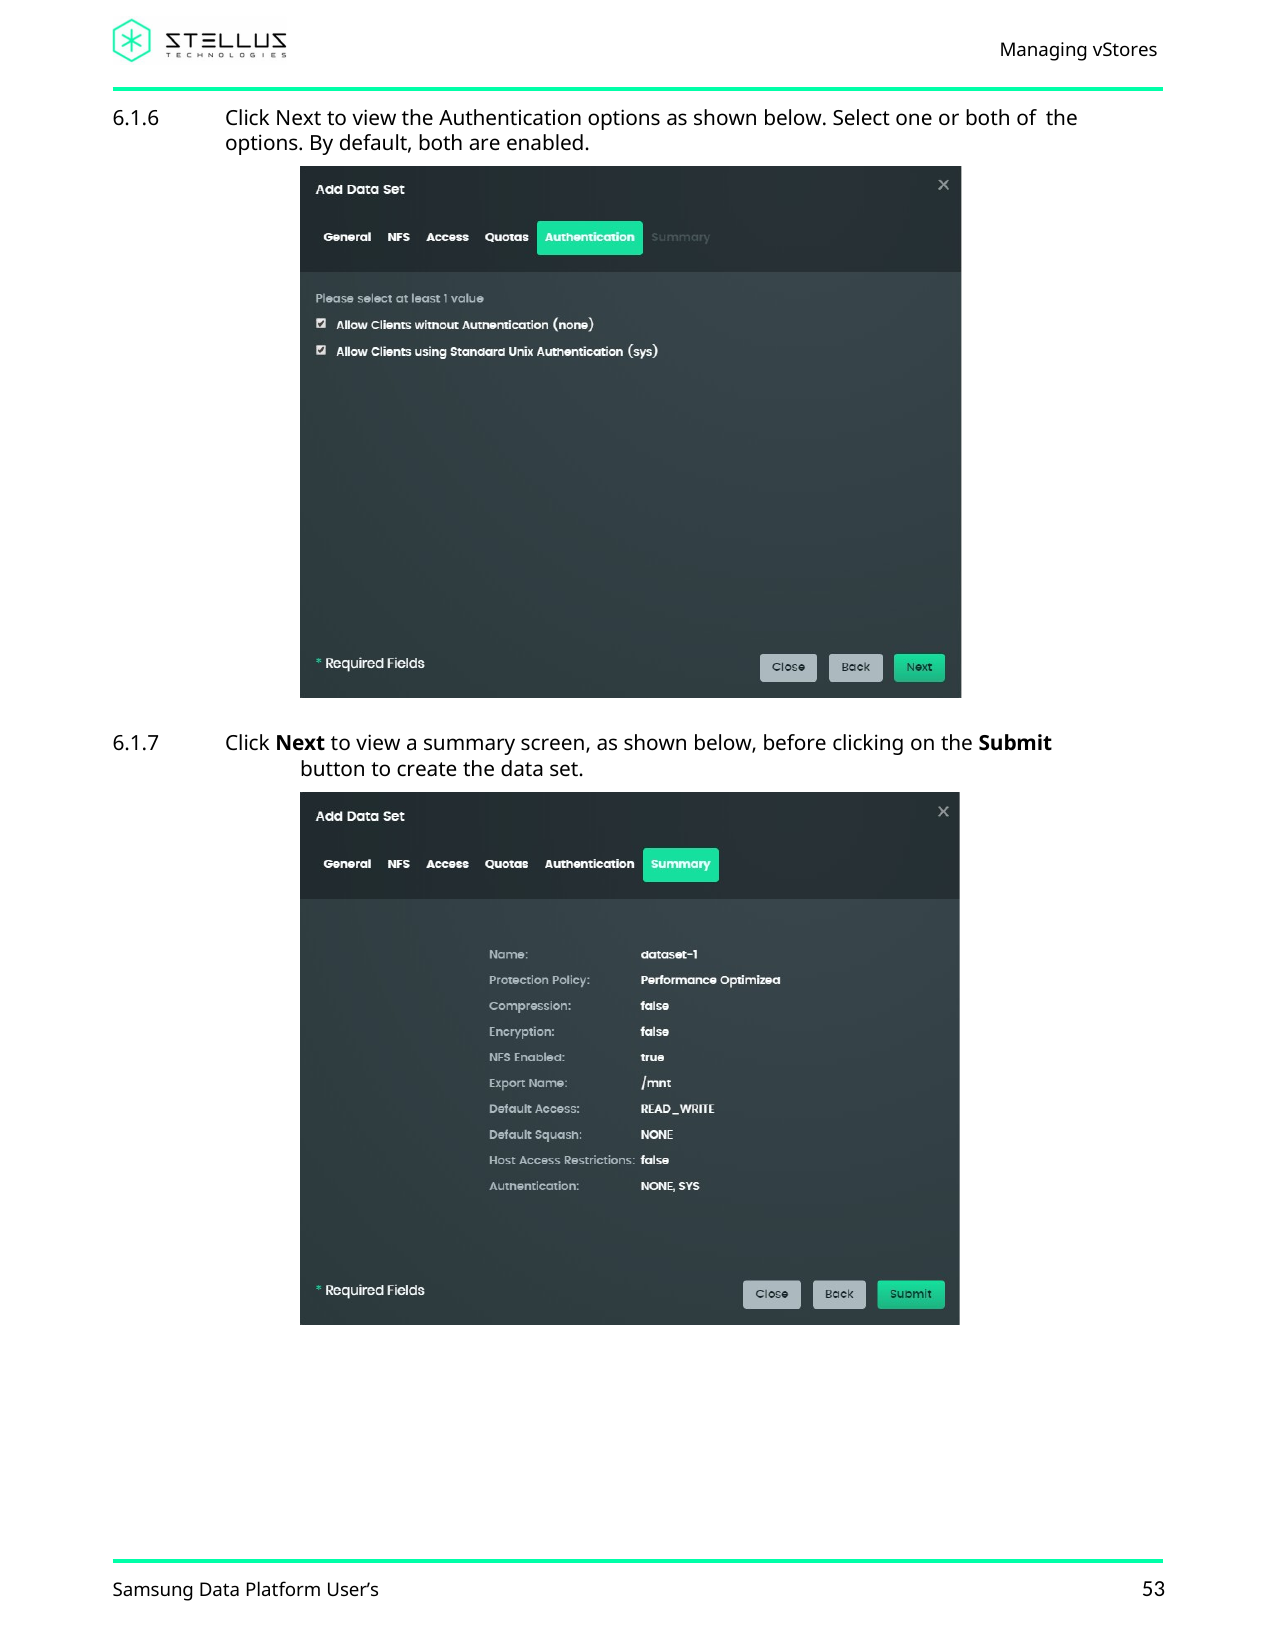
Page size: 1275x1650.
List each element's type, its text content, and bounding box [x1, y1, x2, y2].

text button to create the data set. [300, 756, 1175, 781]
picture [300, 166, 962, 698]
picture [112, 16, 287, 65]
list Click Next to view the Authentication options as shown below. Select one or both of the options. By default, both are enabled. [112, 105, 1144, 155]
picture [300, 792, 960, 1325]
list Click Next to view a summary screen, as shown below, before clicking on the Submit [112, 731, 1175, 756]
